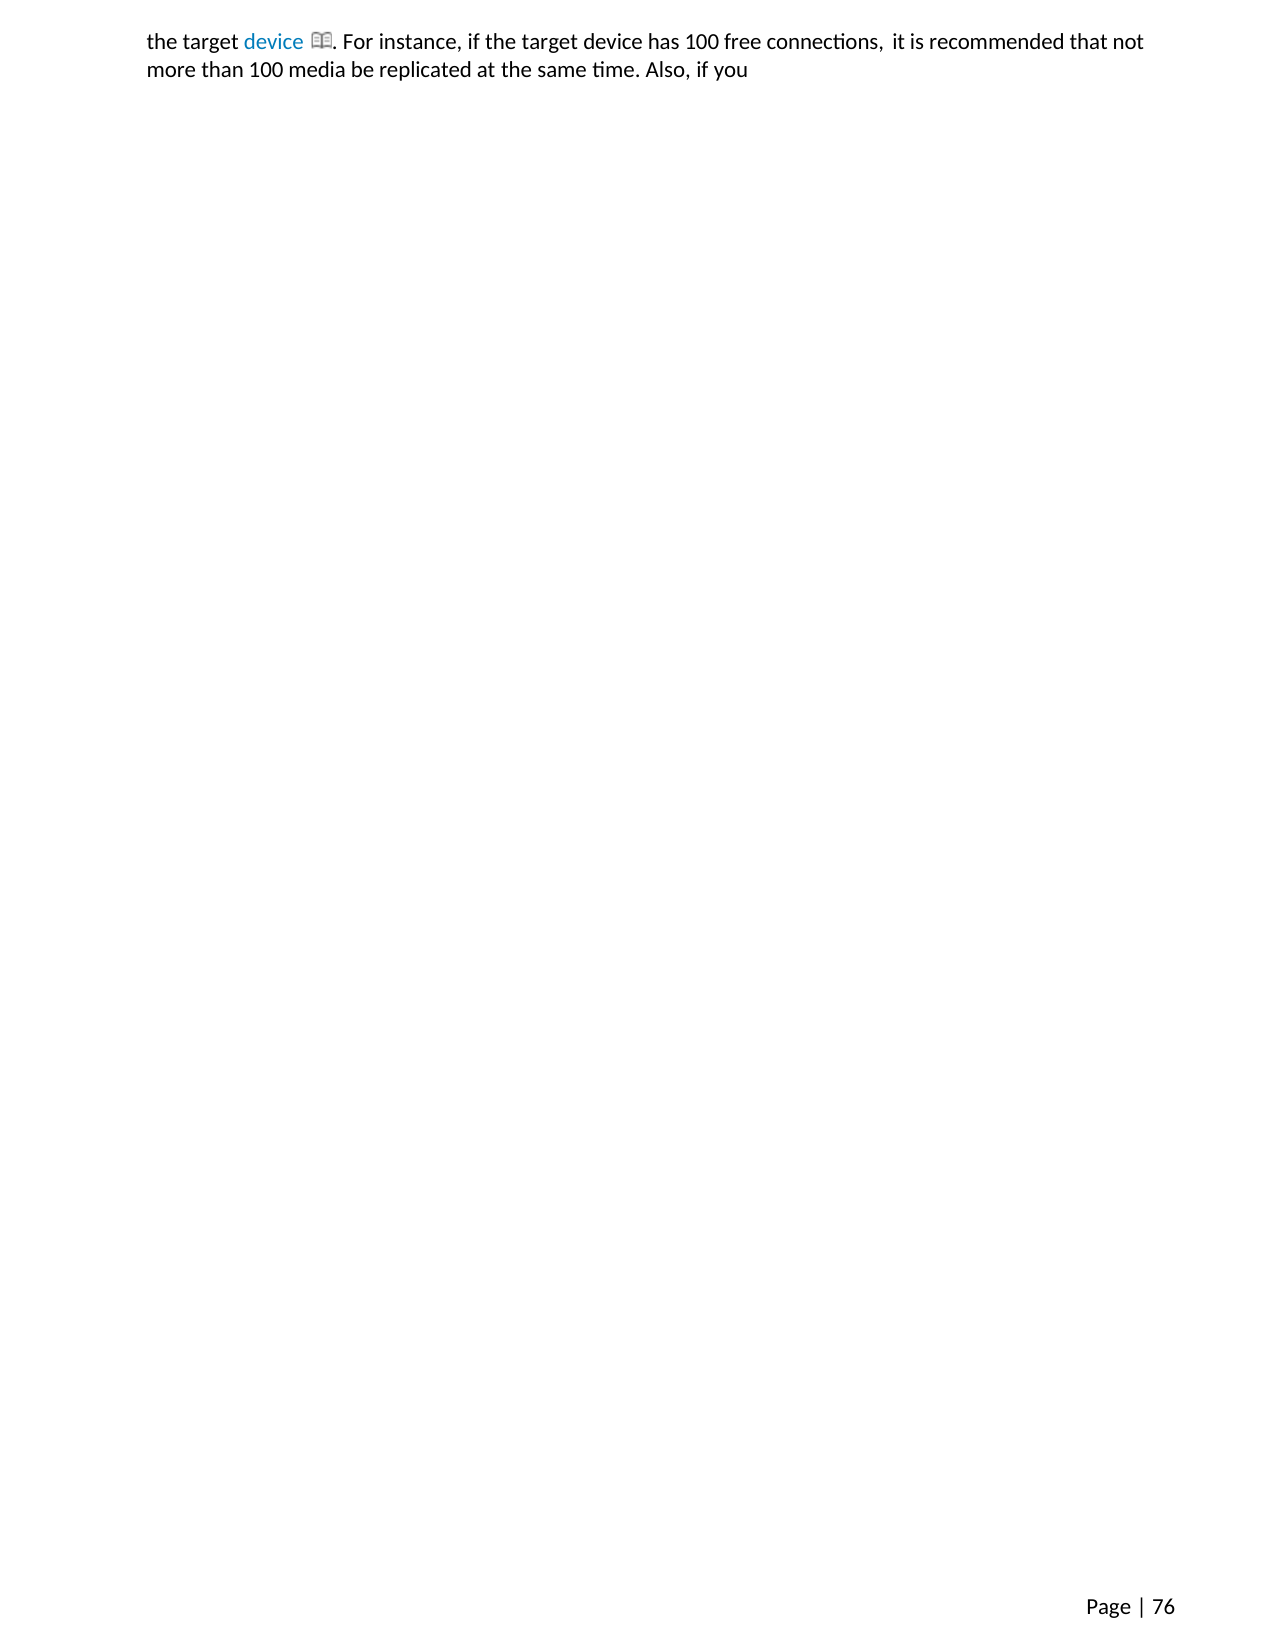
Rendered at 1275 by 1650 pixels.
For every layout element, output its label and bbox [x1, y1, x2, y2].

picture [311, 30, 332, 50]
text [146, 27, 1175, 83]
